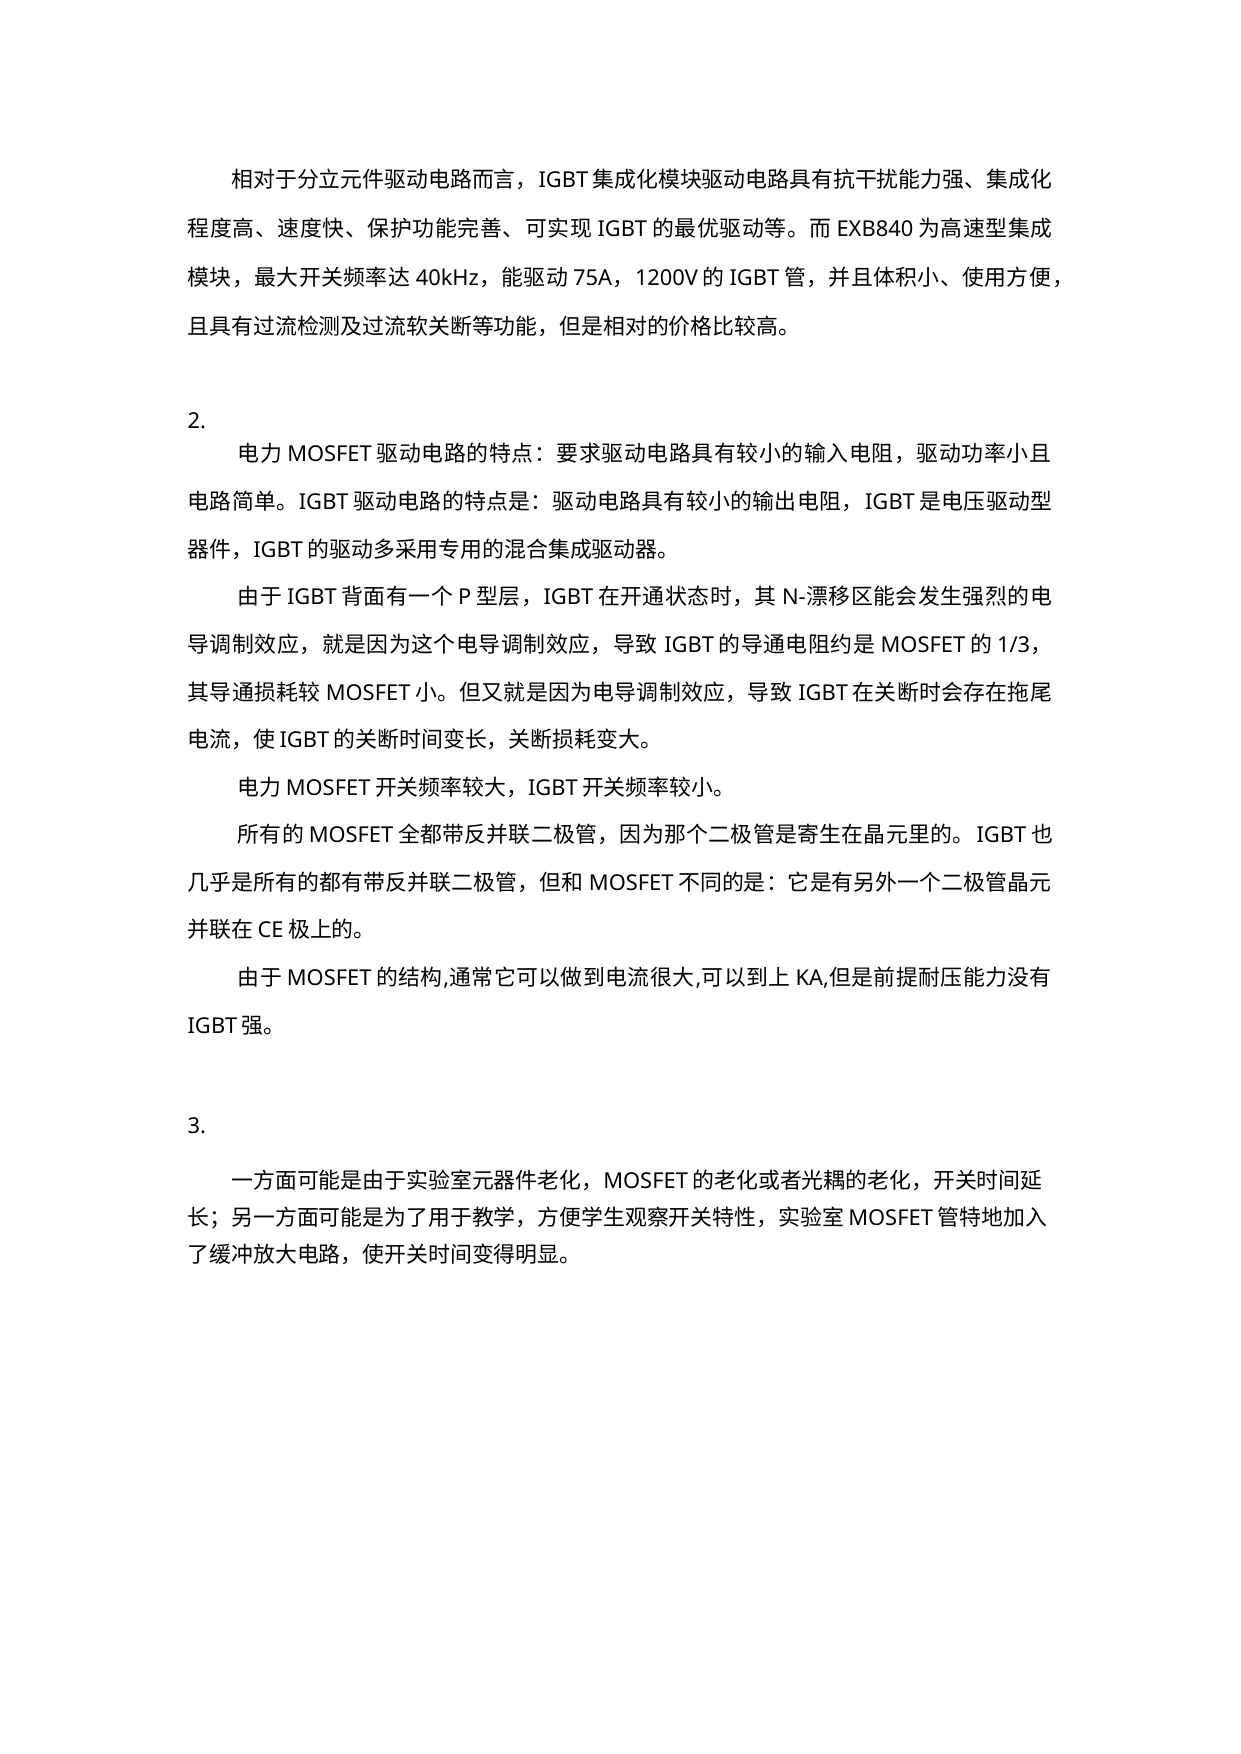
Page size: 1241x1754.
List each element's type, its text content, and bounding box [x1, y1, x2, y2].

text 电力MOSFET驱动电路的特点：要求驱动电路具有较小的输入电阻，驱动功率小且电路简单。IGBT驱动电路的特点是：驱动电路具有较小的输出电阻，IGBT是电压驱动型器件，IGBT的驱动多采用专用的混合集成驱动器。 [187, 436, 1053, 563]
text 相对于分立元件驱动电路而言，IGBT集成化模块驱动电路具有抗干扰能力强、集成化程度高、速度快、保护功能完善、可实现IGBT的最优驱动等。而EXB840为高速型集成模块，最大开关频率达40kHz，能驱动75A，1200V的IGBT管，并且体积小、使用方便，且具有过流检测及过流软关断等功能，但是相对的价格比较高。 [187, 162, 1053, 341]
text 由于IGBT背面有一个P型层，IGBT在开通状态时，其N-漂移区能会发生强烈的电导调制效应，就是因为这个电导调制效应，导致IGBT的导通电阻约是MOSFET的1/3，其导通损耗较MOSFET小。但又就是因为电导调制效应，导致IGBT在关断时会存在拖尾电流，使IGBT的关断时间变长，关断损耗变大。 [187, 579, 1053, 754]
text 电力MOSFET开关频率较大，IGBT开关频率较小。 [187, 770, 1053, 801]
text 一方面可能是由于实验室元器件老化，MOSFET的老化或者光耦的老化，开关时间延长；另一方面可能是为了用于教学，方便学生观察开关特性，实验室MOSFET管特地加入了缓冲放大电路，使开关时间变得明显。 [187, 1162, 1053, 1269]
text 所有的MOSFET全都带反并联二极管，因为那个二极管是寄生在晶元里的。IGBT也几乎是所有的都有带反并联二极管，但和MOSFET不同的是：它是有另外一个二极管晶元并联在CE极上的。 [187, 817, 1053, 944]
text 由于MOSFET的结构,通常它可以做到电流很大,可以到上KA,但是前提耐压能力没有IGBT强。 [187, 960, 1053, 1039]
text 3. [187, 1109, 1053, 1141]
text 2. [187, 404, 1053, 436]
